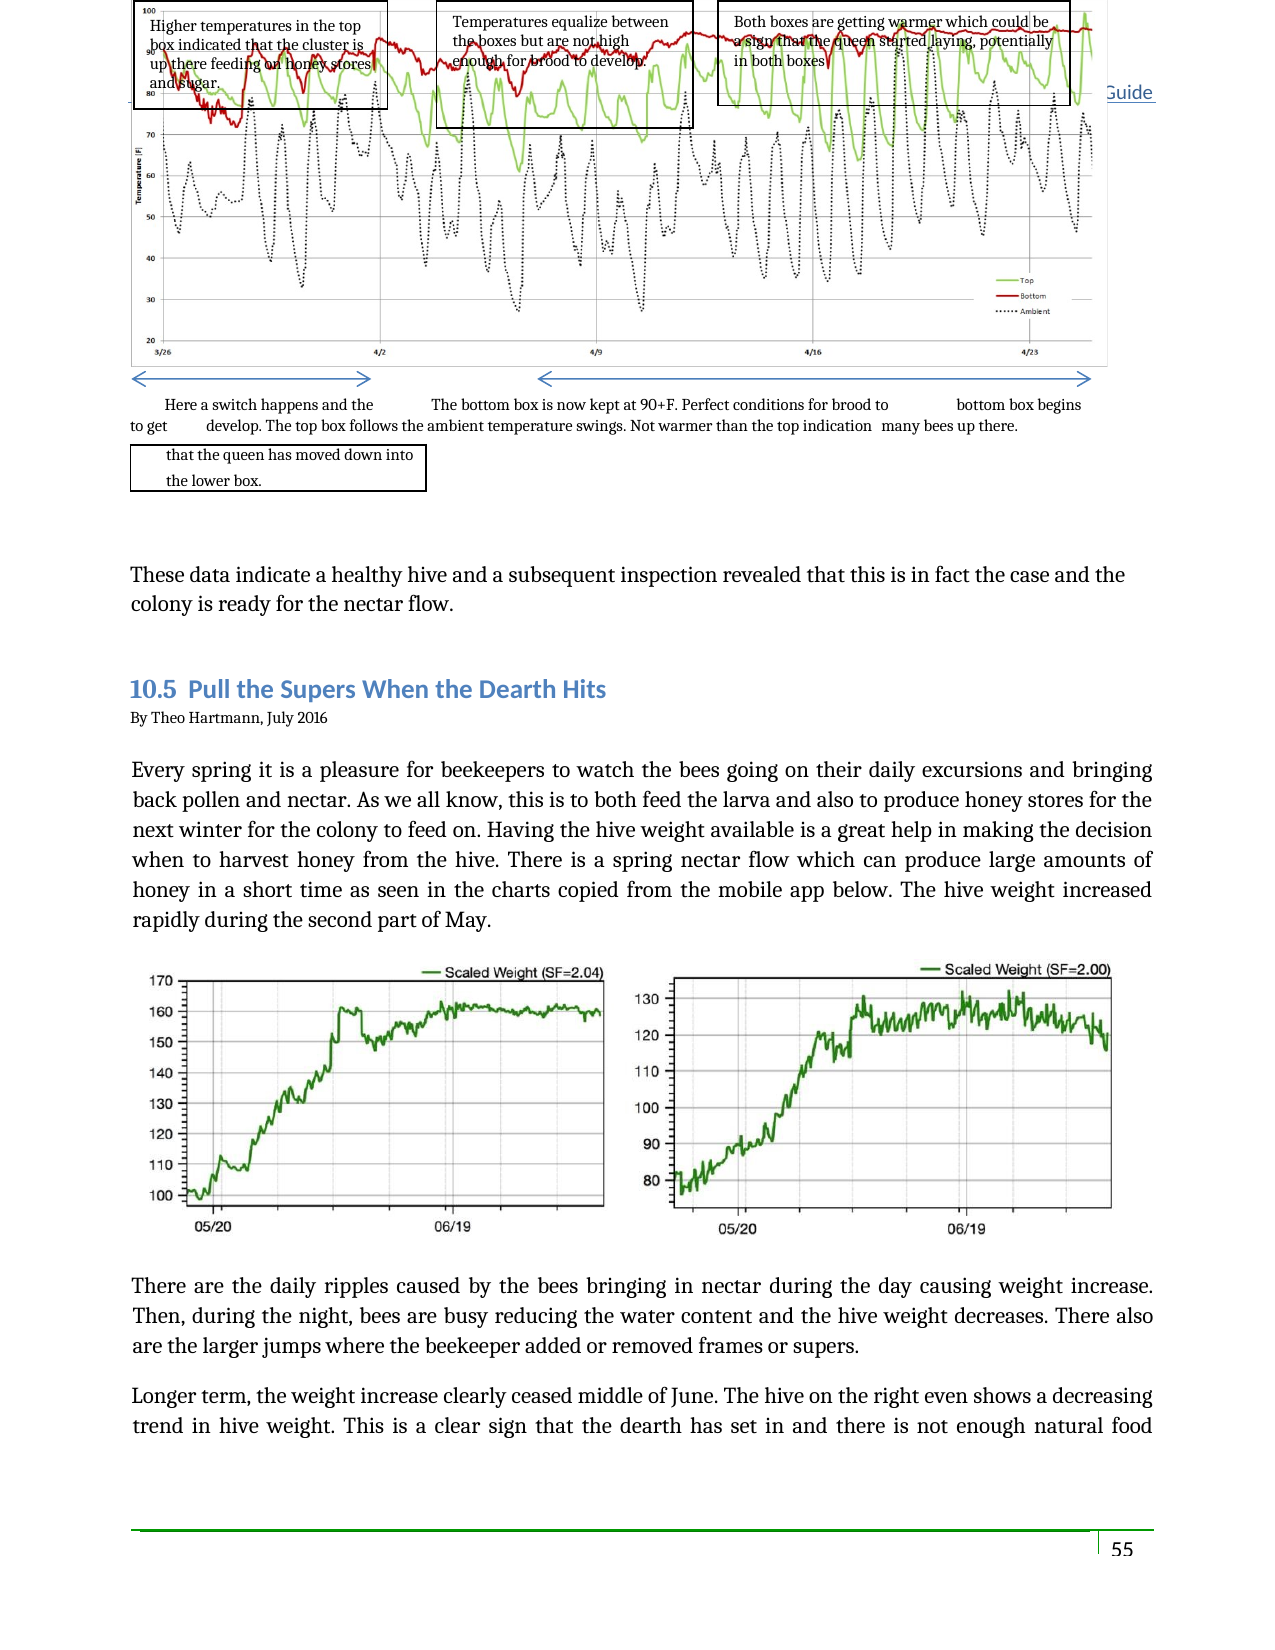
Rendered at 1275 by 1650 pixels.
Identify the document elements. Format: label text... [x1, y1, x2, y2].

picture [136, 953, 620, 1240]
table_header Both boxes are getting warmer which could be a sign that the queen started laying, potentially in both boxes [719, 2, 1069, 105]
text Every spring it is a pleasure for beekeepers to watch the bees going on their daily excursions and bringing back pollen and nectar. As we all know, this is to both feed the larva and also to produce honey stores for the next winter for the colony to feed on. Having the hive weight available is a great help in making the decision when to harvest honey from the hive. There is a spring nectar flow which can produce large amounts of honey in a short time as seen in the charts copied from the mobile app below. The hive weight increased rapidly during the second part of May. [131, 757, 1154, 933]
text These data indicate a healthy hive and a subsequent inspection revealed that this is in fact the case and the colony is ready for the nectar flow. [130, 562, 1154, 617]
table_header Higher temperatures in the top box indicated that the cluster is up there feeding on honey stores and sugar. [135, 2, 387, 108]
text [131, 1383, 1154, 1439]
text Here a switch happens and the The bottom box is now kept at 90+F. Perfect conditions for brood to bottom box begins to get develop. The top box follows the ambient temperature swings. Not warmer than the top indication many bees up there. [130, 395, 1090, 436]
picture [625, 959, 1121, 1240]
picture [131, 0, 1108, 367]
text By Theo Hartmann, July 2016 [130, 708, 1090, 727]
table_header Temperatures equalize between the boxes but are not high enough for brood to develop. [437, 2, 692, 127]
text that the queen has moved down into the lower box. [131, 446, 425, 490]
text There are the daily ripples caused by the bees bringing in nectar during the day causing weight increase. Then, during the night, bees are busy reducing the water content and the hive weight decreases. There also are the larger jumps where the beekeeper added or removed frames or supers. [131, 1273, 1154, 1359]
subtitle 10.5 Pull the Supers When the Dearth Hits [130, 672, 1154, 706]
